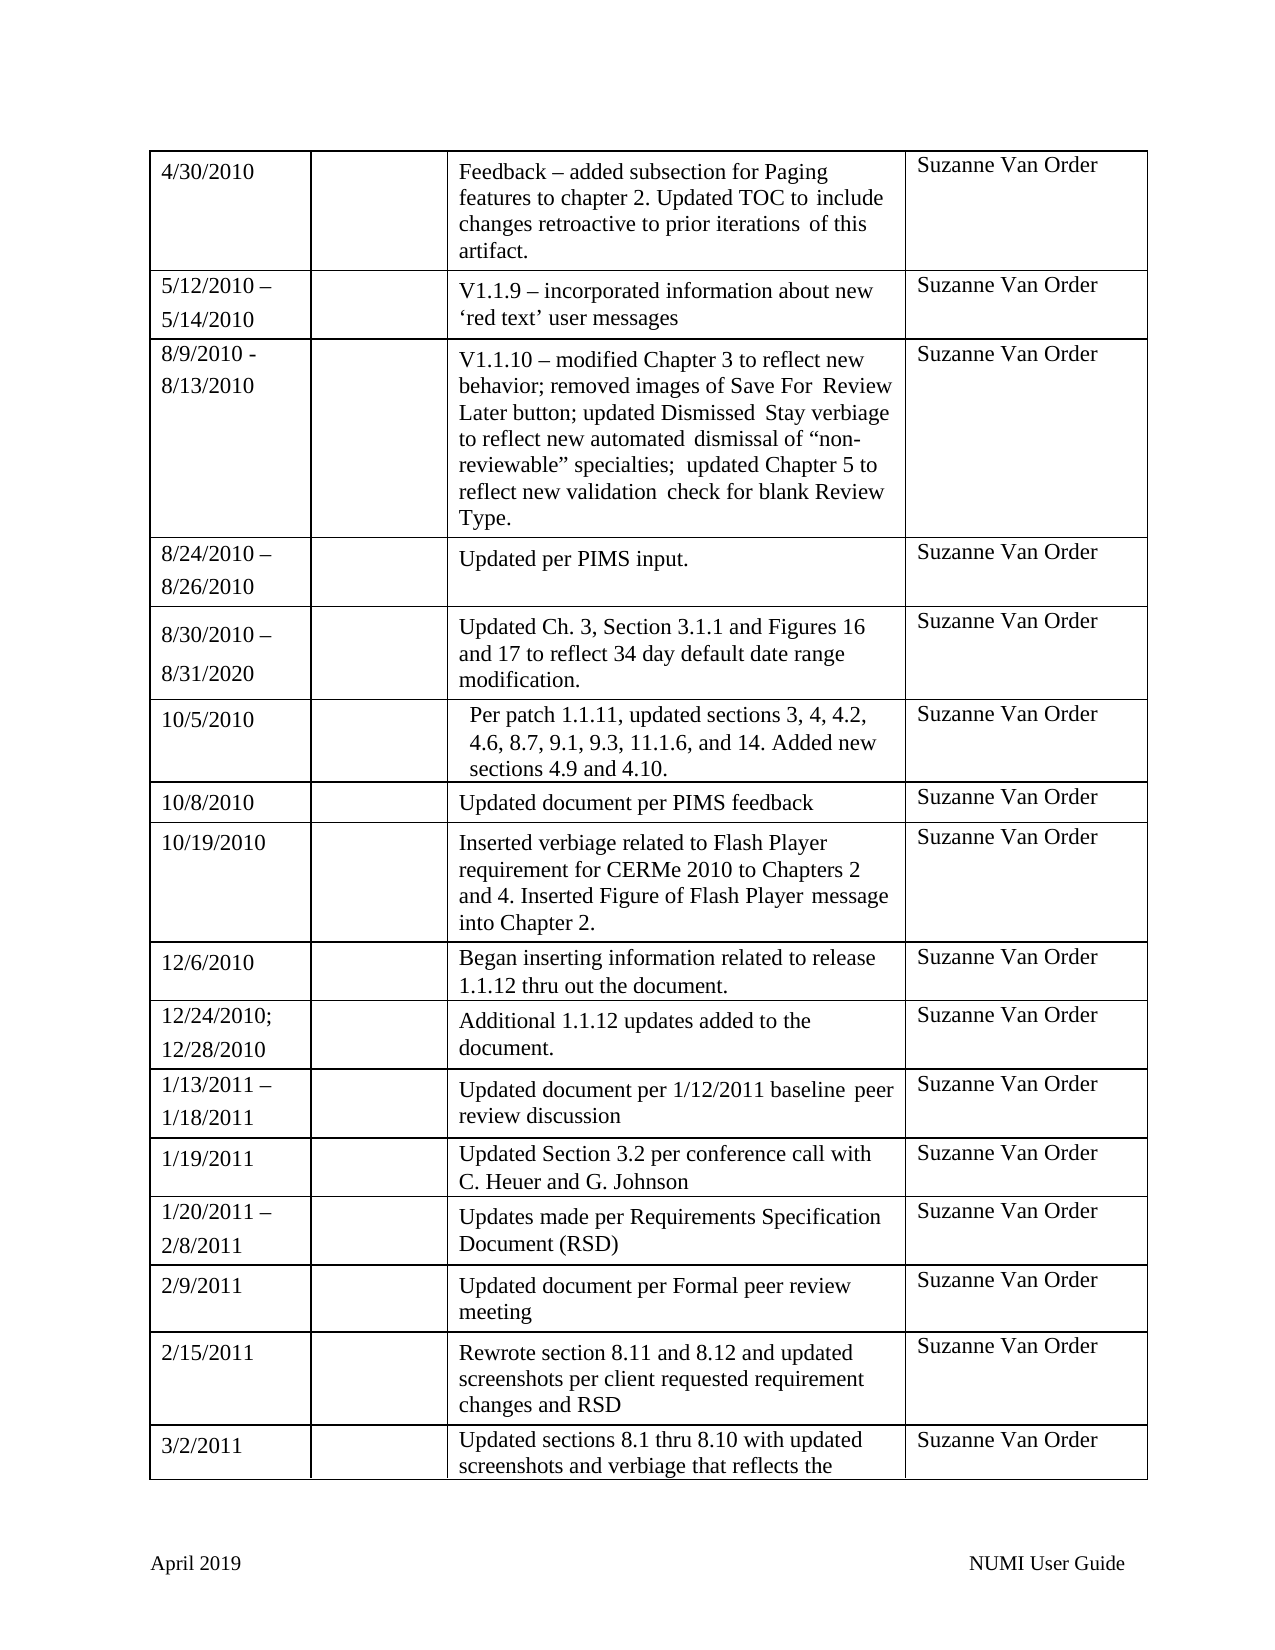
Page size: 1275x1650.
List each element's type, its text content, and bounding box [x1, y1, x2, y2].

table_cell [312, 607, 447, 699]
table_cell [312, 340, 447, 537]
table_cell 4/30/2010 [151, 152, 310, 269]
table_cell [312, 1197, 447, 1264]
table_cell Suzanne Van Order [906, 607, 1147, 699]
table_cell V1.1.10 – modified Chapter 3 to reflect new behavior; removed images of Save For Review Later button; updated Dismissed Stay verbiage to reflect new automated dismissal of “non-reviewable” specialties; updated Chapter 5 to reflect new validation check for blank Review Type. [448, 340, 905, 537]
table_cell Suzanne Van Order [906, 943, 1147, 999]
table_cell 12/24/2010; 12/28/2010 [151, 1001, 310, 1068]
table_cell Suzanne Van Order [906, 700, 1147, 781]
table_cell Suzanne Van Order [906, 340, 1147, 537]
table_cell [312, 1266, 447, 1331]
table_cell 10/5/2010 [151, 700, 310, 781]
table_cell [312, 1139, 447, 1196]
table_cell 12/6/2010 [151, 943, 310, 999]
table_cell 1/20/2011 – 2/8/2011 [151, 1197, 310, 1264]
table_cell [448, 1426, 905, 1478]
table_cell Updated document per PIMS feedback [448, 783, 905, 822]
table_cell [312, 1333, 447, 1424]
table_cell Suzanne Van Order [906, 538, 1147, 606]
table_cell Suzanne Van Order [906, 823, 1147, 941]
table_cell 10/8/2010 [151, 783, 310, 822]
table_cell Began inserting information related to release 1.1.12 thru out the document. [448, 943, 905, 999]
table_cell [312, 1426, 447, 1478]
table_cell Additional 1.1.12 updates added to the document. [448, 1001, 905, 1068]
table_cell Updated per PIMS input. [448, 538, 905, 606]
table_cell Updated document per Formal peer review meeting [448, 1266, 905, 1331]
table_cell Suzanne Van Order [906, 1426, 1147, 1478]
table_cell Suzanne Van Order [906, 1139, 1147, 1196]
table_cell Per patch 1.1.11, updated sections 3, 4, 4.2, 4.6, 8.7, 9.1, 9.3, 11.1.6, and 14. Added new sections 4.9 and 4.10. [448, 700, 905, 781]
table_cell Updated document per 1/12/2011 baseline peer review discussion [448, 1070, 905, 1137]
table_cell 3/2/2011 [151, 1426, 310, 1478]
table_cell 10/19/2010 [151, 823, 310, 941]
table_cell [312, 1070, 447, 1137]
table_cell 8/24/2010 – 8/26/2010 [151, 538, 310, 606]
table_cell Suzanne Van Order [906, 1197, 1147, 1264]
table_cell Updated Ch. 3, Section 3.1.1 and Figures 16 and 17 to reflect 34 day default date range modification. [448, 607, 905, 699]
table_cell Rewrote section 8.11 and 8.12 and updated screenshots per client requested requirement changes and RSD [448, 1333, 905, 1424]
table_cell [312, 271, 447, 338]
table_cell 5/12/2010 – 5/14/2010 [151, 271, 310, 338]
table_cell [312, 943, 447, 999]
table_cell V1.1.9 – incorporated information about new ‘red text’ user messages [448, 271, 905, 338]
table_cell [312, 538, 447, 606]
table_cell Suzanne Van Order [906, 1266, 1147, 1331]
table_cell [312, 823, 447, 941]
table_cell Feedback – added subsection for Paging features to chapter 2. Updated TOC to include changes retroactive to prior iterations of this artifact. [448, 152, 905, 269]
table_cell [312, 1001, 447, 1068]
table_cell Inserted verbiage related to Flash Player requirement for CERMe 2010 to Chapters 2 and 4. Inserted Figure of Flash Player message into Chapter 2. [448, 823, 905, 941]
table_cell 2/9/2011 [151, 1266, 310, 1331]
table_cell 1/13/2011 – 1/18/2011 [151, 1070, 310, 1137]
table_cell Updated Section 3.2 per conference call with C. Heuer and G. Johnson [448, 1139, 905, 1196]
table_cell 8/30/2010 – 8/31/2020 [151, 607, 310, 699]
table_cell Suzanne Van Order [906, 1001, 1147, 1068]
table_cell Suzanne Van Order [906, 1333, 1147, 1424]
table_cell [312, 783, 447, 822]
table_cell Updates made per Requirements Specification Document (RSD) [448, 1197, 905, 1264]
table_cell Suzanne Van Order [906, 271, 1147, 338]
table_cell [312, 700, 447, 781]
table_cell Suzanne Van Order [906, 1070, 1147, 1137]
table_cell Suzanne Van Order [906, 783, 1147, 822]
table_cell 1/19/2011 [151, 1139, 310, 1196]
table_cell 2/15/2011 [151, 1333, 310, 1424]
table_cell 8/9/2010 - 8/13/2010 [151, 340, 310, 537]
table_cell Suzanne Van Order [906, 152, 1147, 269]
table_cell [312, 152, 447, 269]
